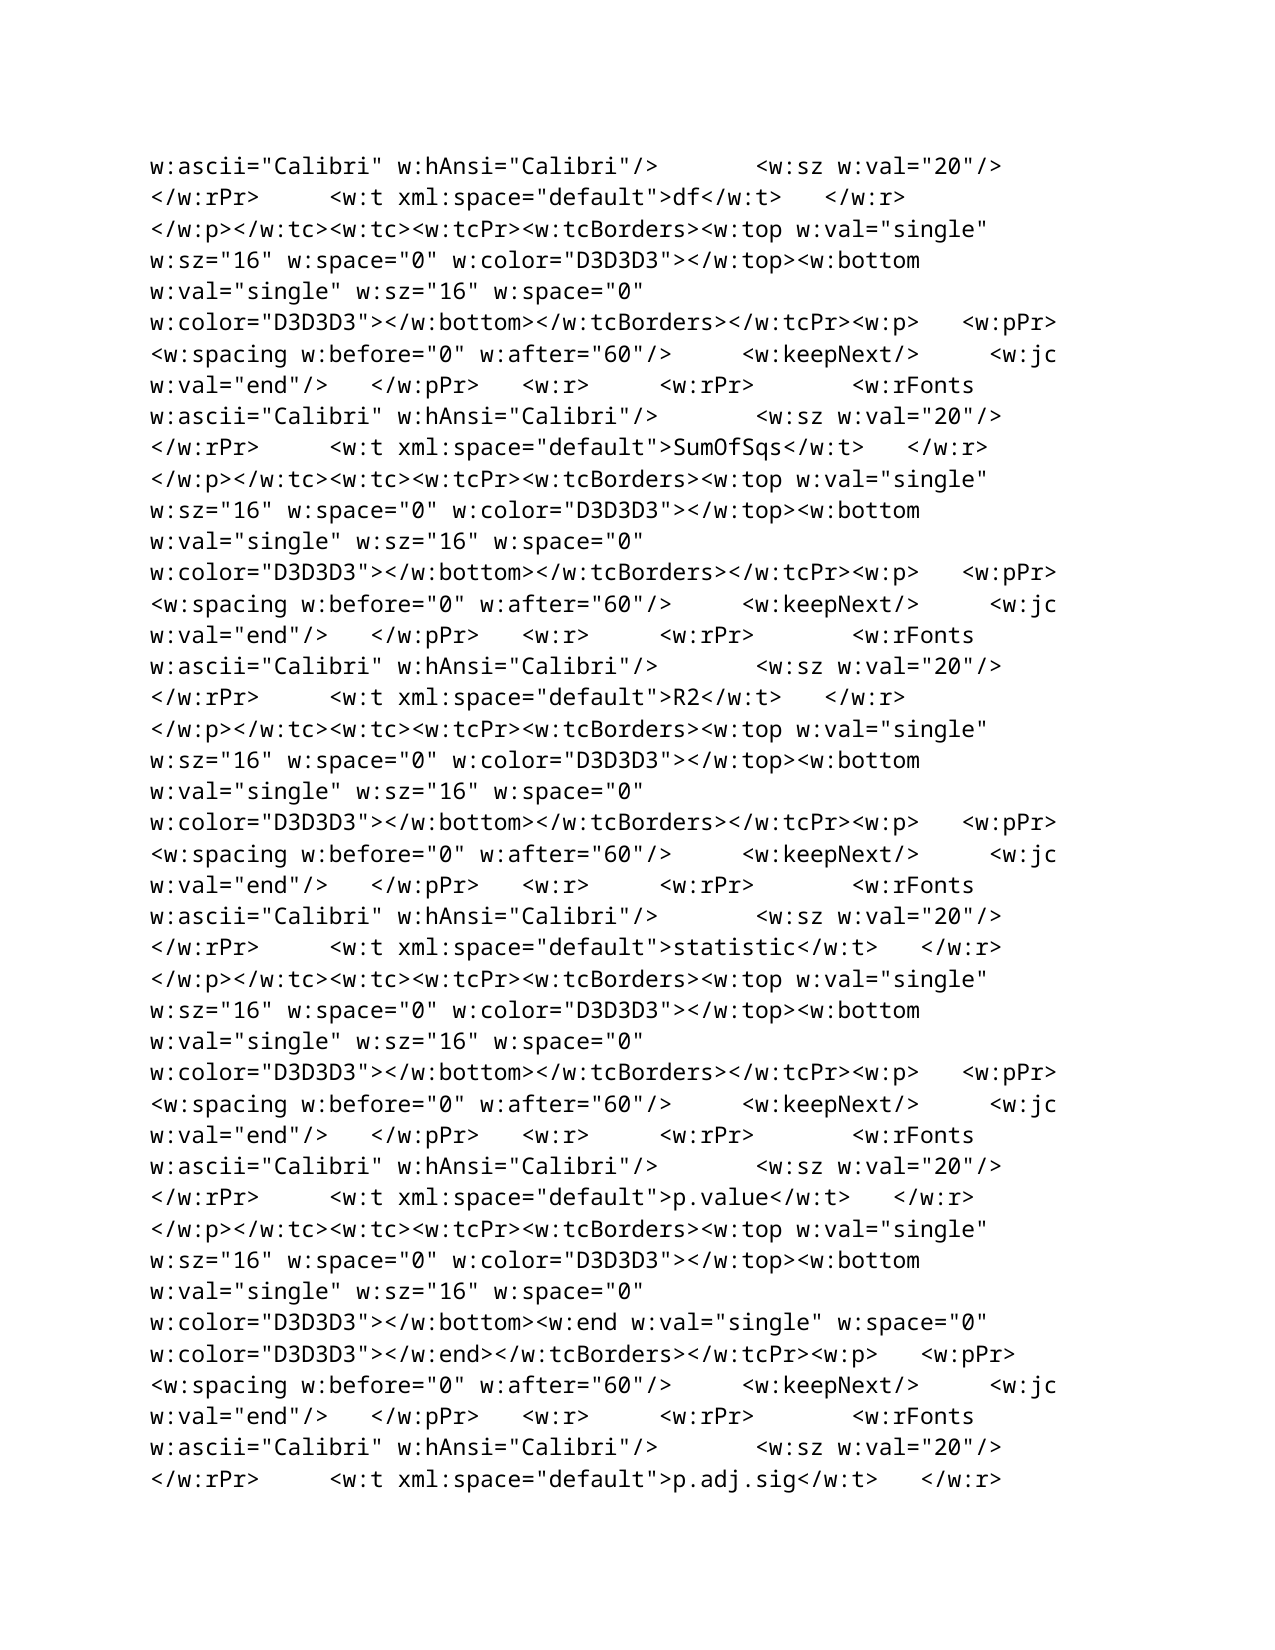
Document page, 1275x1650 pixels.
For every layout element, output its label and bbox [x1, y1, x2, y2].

text [150, 150, 1125, 1494]
